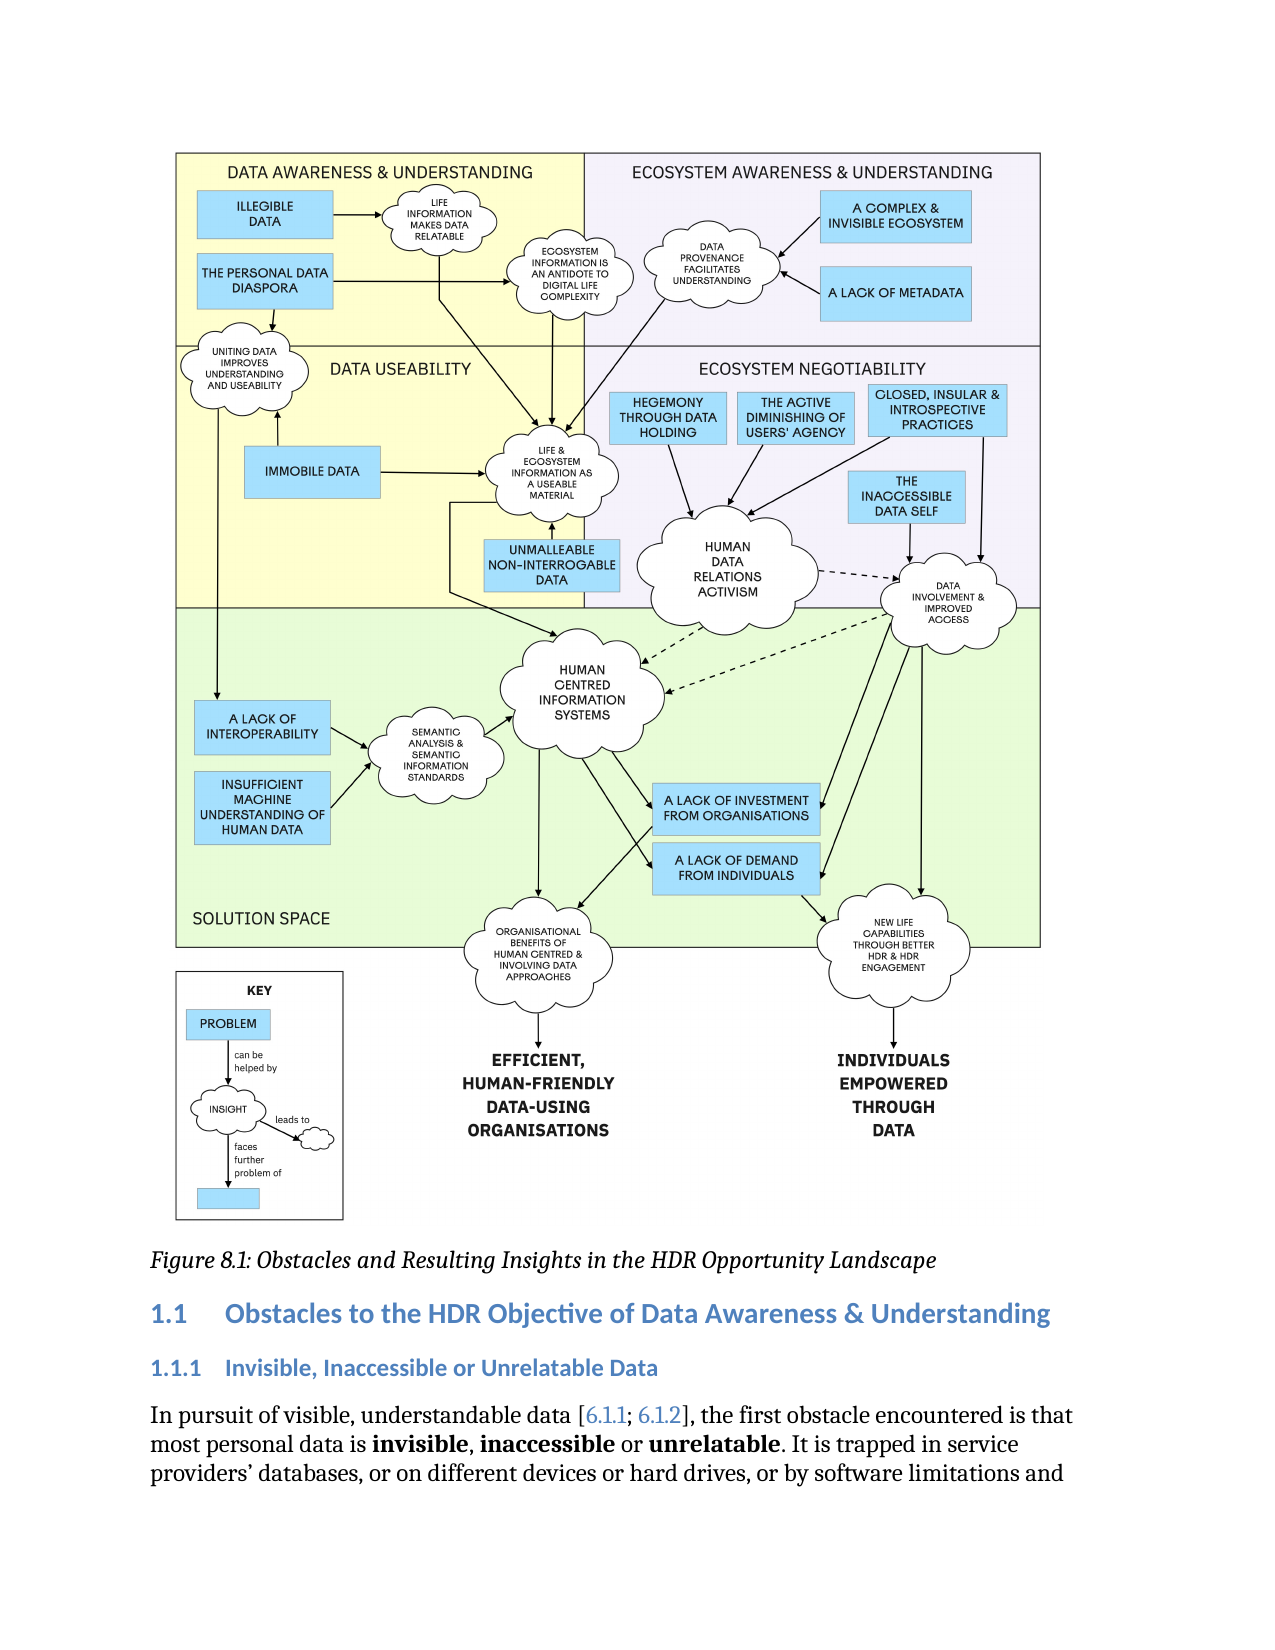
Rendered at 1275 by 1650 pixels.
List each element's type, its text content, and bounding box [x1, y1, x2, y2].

picture [168, 150, 1044, 1226]
subtitle 1.1.1 Invisible, Inaccessible or Unrelatable Data [150, 1352, 1125, 1382]
text Figure 8.1: Obstacles and Resulting Insights in the HDR Opportunity Landscape [150, 1246, 1125, 1275]
subtitle 1.1 Obstacles to the HDR Objective of Data Awareness & Understanding [150, 1296, 1125, 1331]
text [150, 1401, 1125, 1487]
